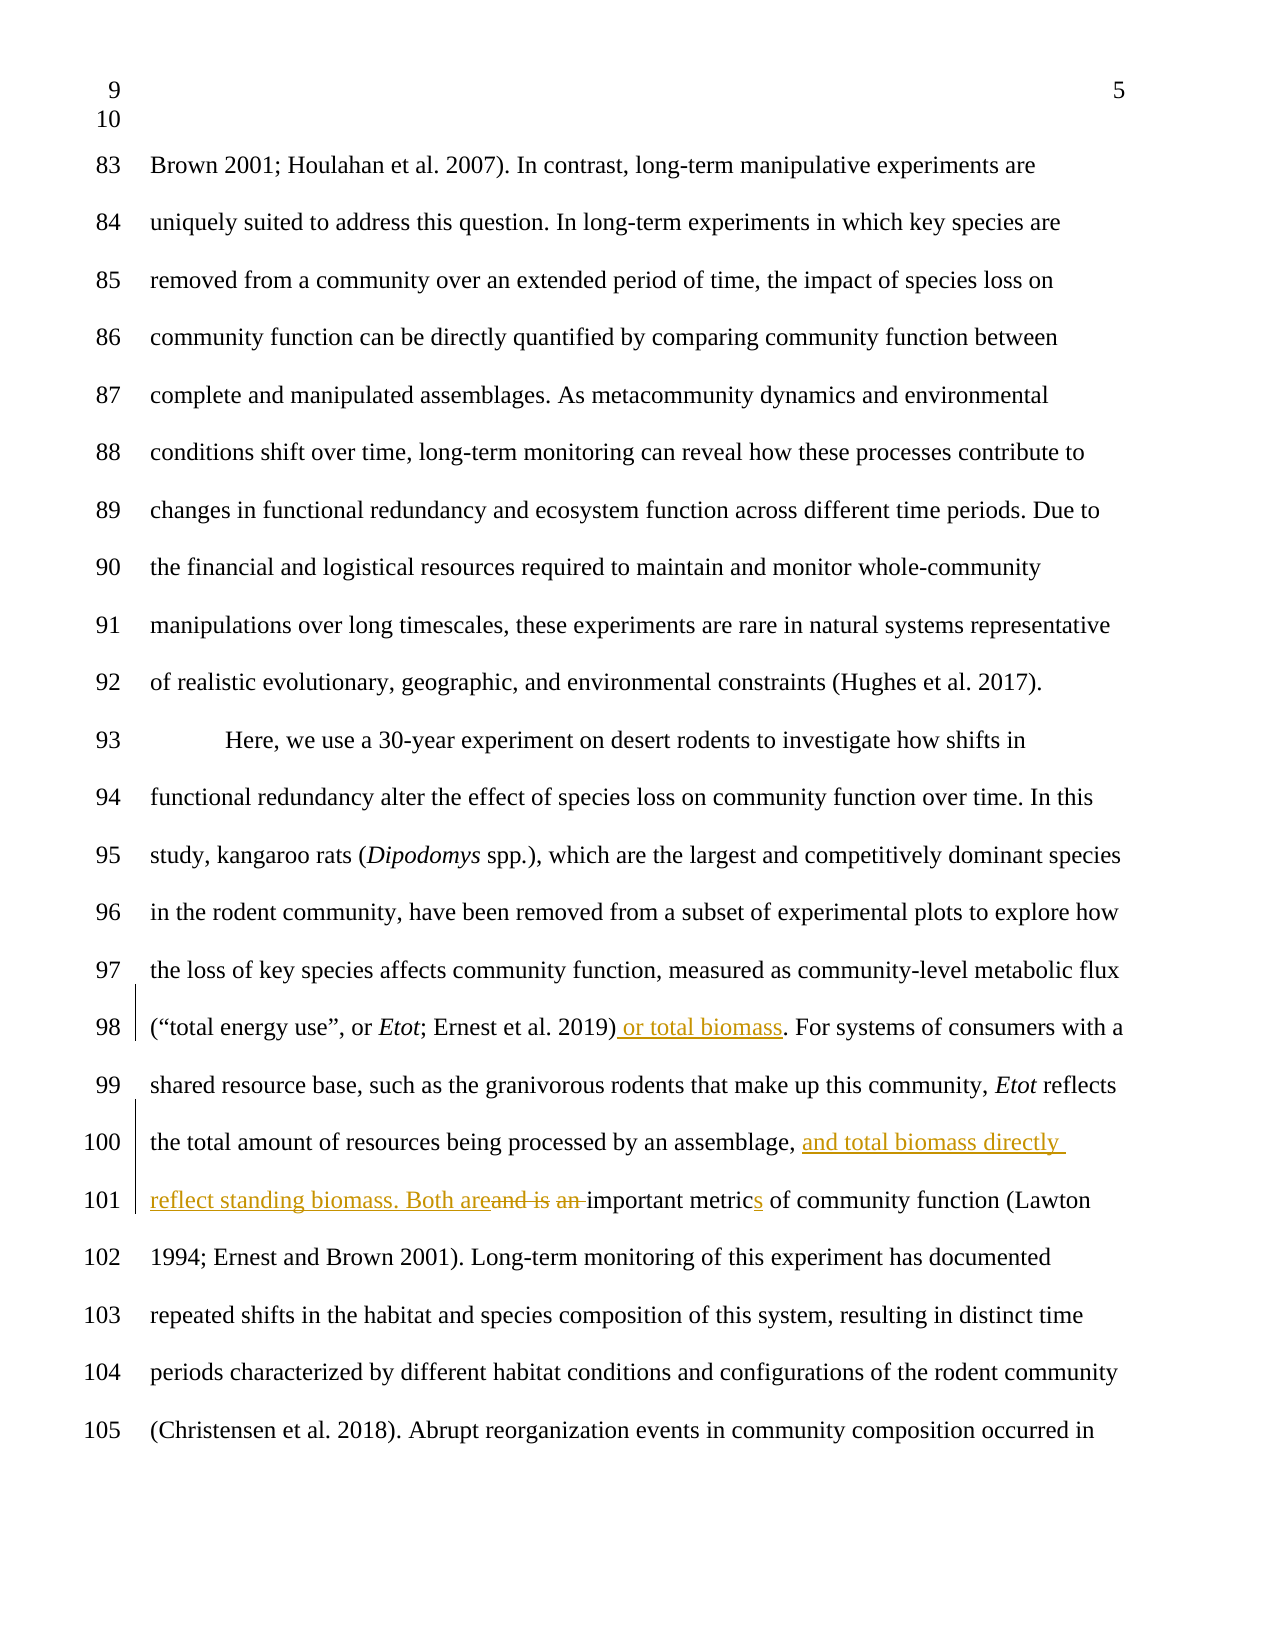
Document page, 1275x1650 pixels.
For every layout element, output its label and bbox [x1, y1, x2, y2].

text [150, 150, 1125, 696]
text [150, 725, 1125, 1444]
